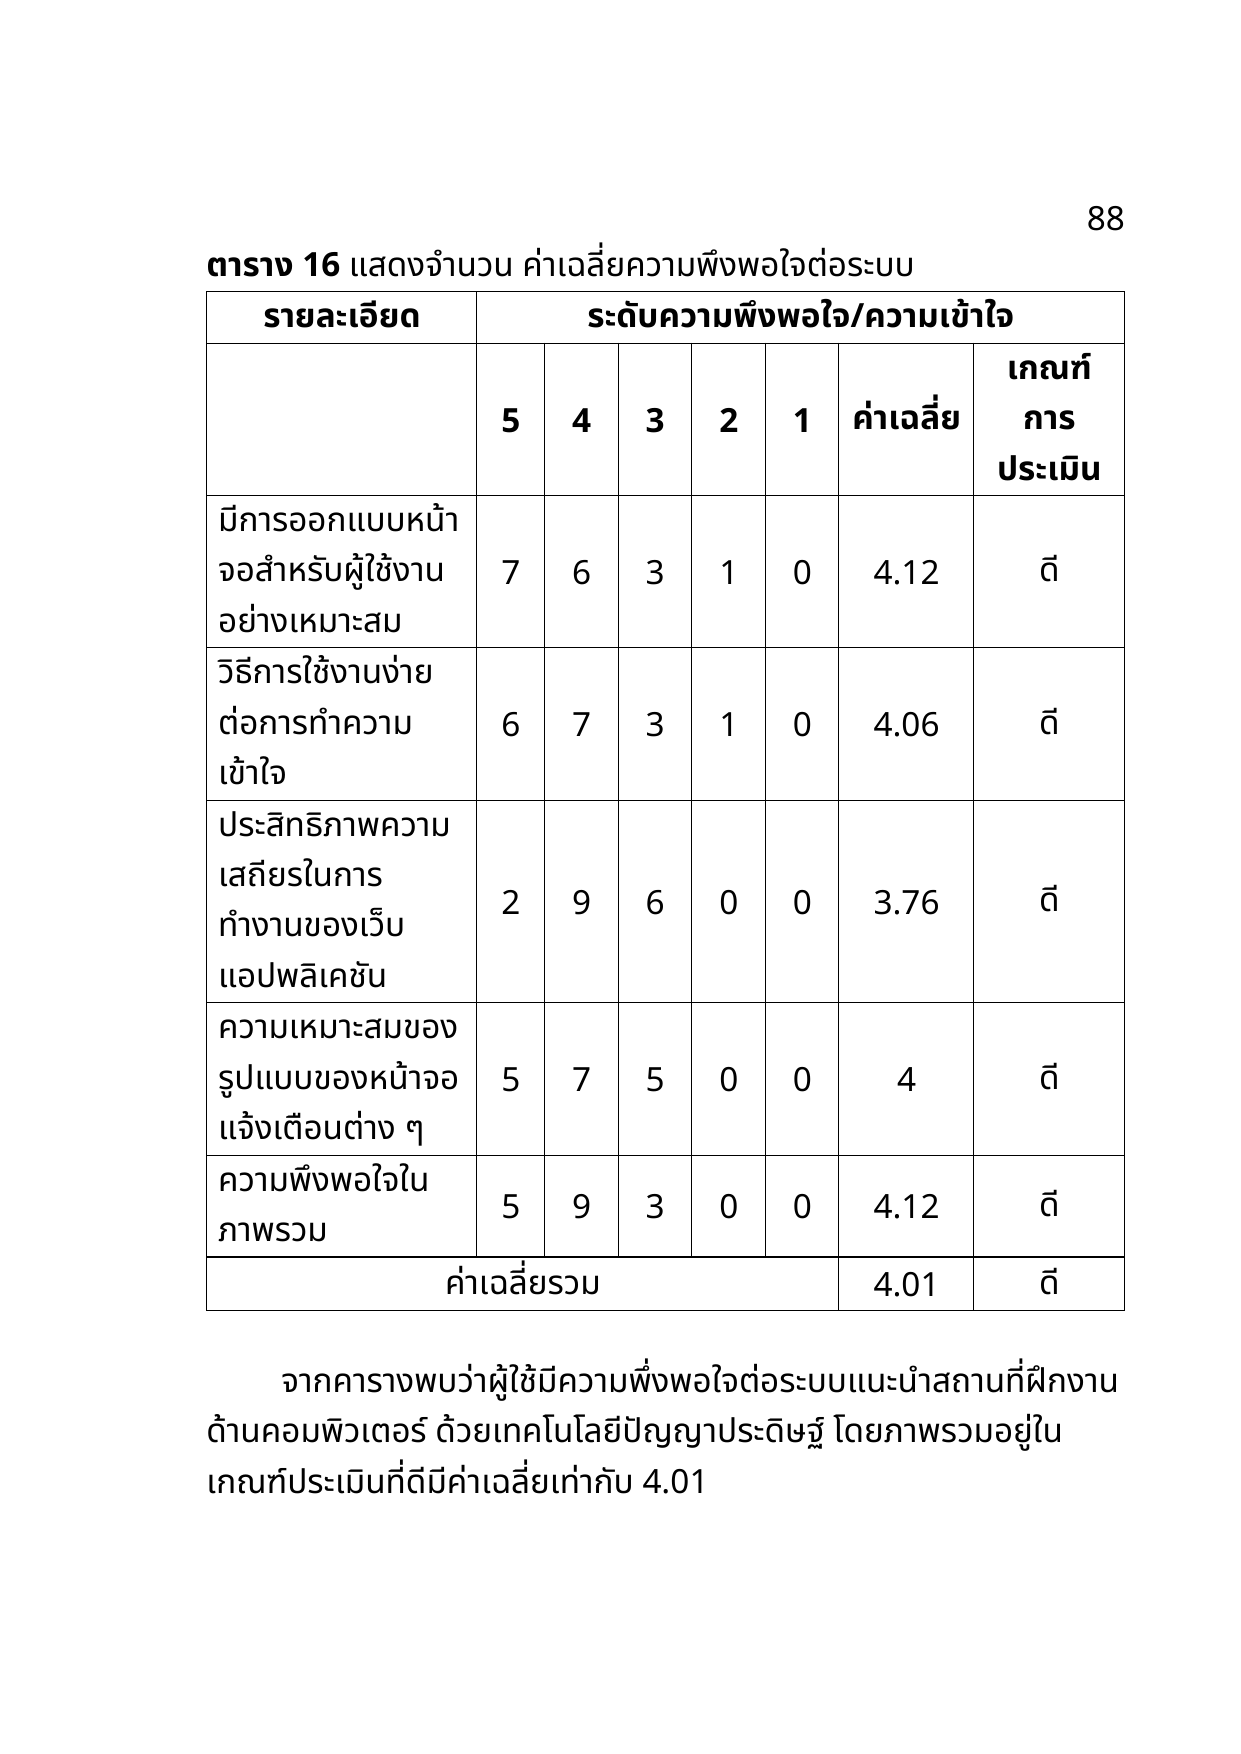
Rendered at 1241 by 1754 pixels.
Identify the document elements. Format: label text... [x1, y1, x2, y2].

table_cell 0 [692, 801, 765, 1002]
table_cell ดี [974, 496, 1124, 647]
table_cell 3 [619, 344, 691, 495]
table_cell 0 [766, 648, 838, 799]
table_cell 5 [477, 344, 544, 495]
table_cell ความพึงพอใจในภาพรวม [207, 1156, 476, 1256]
table_header ระดับความพึงพอใจ/ความเข้าใจ [477, 292, 1124, 343]
table_cell 4.01 [839, 1258, 973, 1310]
table_cell 7 [545, 1003, 618, 1154]
table_cell 1 [692, 648, 765, 799]
table_cell 1 [692, 496, 765, 647]
table_cell 3 [619, 496, 691, 647]
table_cell 4.06 [839, 648, 973, 799]
table_cell วิธีการใช้งานง่ายต่อการทำความเข้าใจ [207, 648, 476, 799]
table_cell 3 [619, 648, 691, 799]
table_cell ดี [974, 1156, 1124, 1256]
table_cell 3.76 [839, 801, 973, 1002]
table_cell 4.12 [839, 1156, 973, 1256]
table_cell [207, 344, 476, 495]
table_cell 0 [766, 801, 838, 1002]
table_cell 5 [477, 1003, 544, 1154]
table_cell 0 [766, 1003, 838, 1154]
table_cell มีการออกแบบหน้าจอสำหรับผู้ใช้งานอย่างเหมาะสม [207, 496, 476, 647]
table_cell 6 [477, 648, 544, 799]
table_cell 9 [545, 801, 618, 1002]
table_cell 0 [766, 496, 838, 647]
table_cell 0 [692, 1156, 765, 1256]
table_cell ดี [974, 1258, 1124, 1310]
table_cell ดี [974, 1003, 1124, 1154]
text ตาราง 16 แสดงจำนวน ค่าเฉลี่ยความพึงพอใจต่อระบบ [206, 240, 1125, 291]
table_cell 3 [619, 1156, 691, 1256]
table_cell ค่าเฉลี่ยรวม [207, 1258, 838, 1310]
table_cell 9 [545, 1156, 618, 1256]
table_cell 4.12 [839, 496, 973, 647]
table_cell 5 [619, 1003, 691, 1154]
table_cell 2 [692, 344, 765, 495]
table_cell 4 [545, 344, 618, 495]
table_cell ค่าเฉลี่ย [839, 344, 973, 495]
table_cell 7 [477, 496, 544, 647]
table_cell 7 [545, 648, 618, 799]
table_cell ดี [974, 648, 1124, 799]
table_cell 0 [692, 1003, 765, 1154]
table_cell 6 [545, 496, 618, 647]
table_cell เกณฑ์การประเมิน [974, 344, 1124, 495]
table_cell ประสิทธิภาพความเสถียรในการทำงานของเว็บแอปพลิเคชัน [207, 801, 476, 1002]
table_cell 5 [477, 1156, 544, 1256]
table_cell 4 [839, 1003, 973, 1154]
table_cell 0 [766, 1156, 838, 1256]
table_cell 1 [766, 344, 838, 495]
table_cell ดี [974, 801, 1124, 1002]
table_cell ความเหมาะสมของรูปแบบของหน้าจอแจ้งเตือนต่าง ๆ [207, 1003, 476, 1154]
table_header รายละเอียด [207, 292, 476, 343]
table_cell 2 [477, 801, 544, 1002]
table_cell 6 [619, 801, 691, 1002]
text จากคารางพบว่าผู้ใช้มีความพึ่งพอใจต่อระบบแนะนำสถานที่ฝึกงานด้านคอมพิวเตอร์ ด้วยเทคโนโลยีปัญญาประดิษฐ์ โดยภาพรวมอยู่ในเกณฑ์ประเมินที่ดีมีค่าเฉลี่ยเท่ากับ 4.01 [206, 1357, 1125, 1508]
